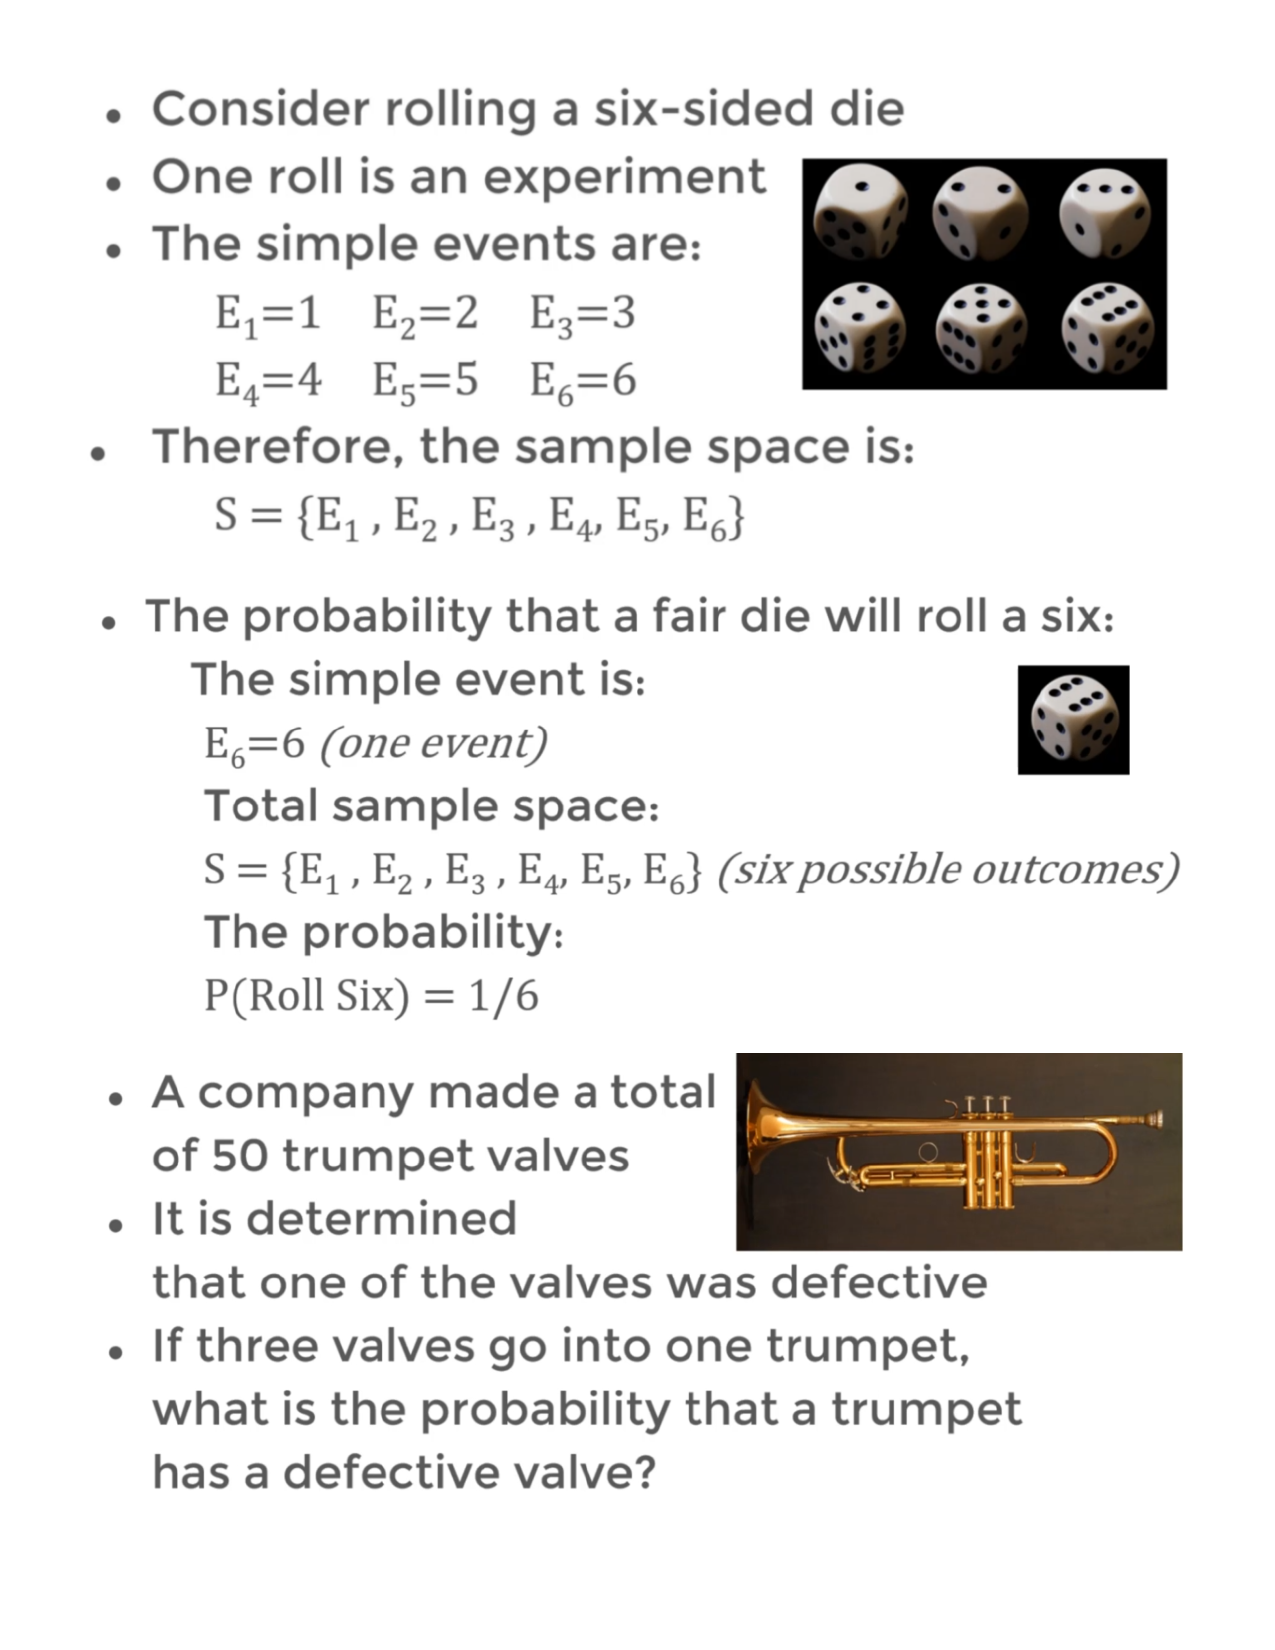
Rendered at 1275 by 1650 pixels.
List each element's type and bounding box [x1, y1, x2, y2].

picture [75, 580, 1200, 1029]
picture [75, 75, 1200, 556]
picture [75, 1053, 1200, 1503]
